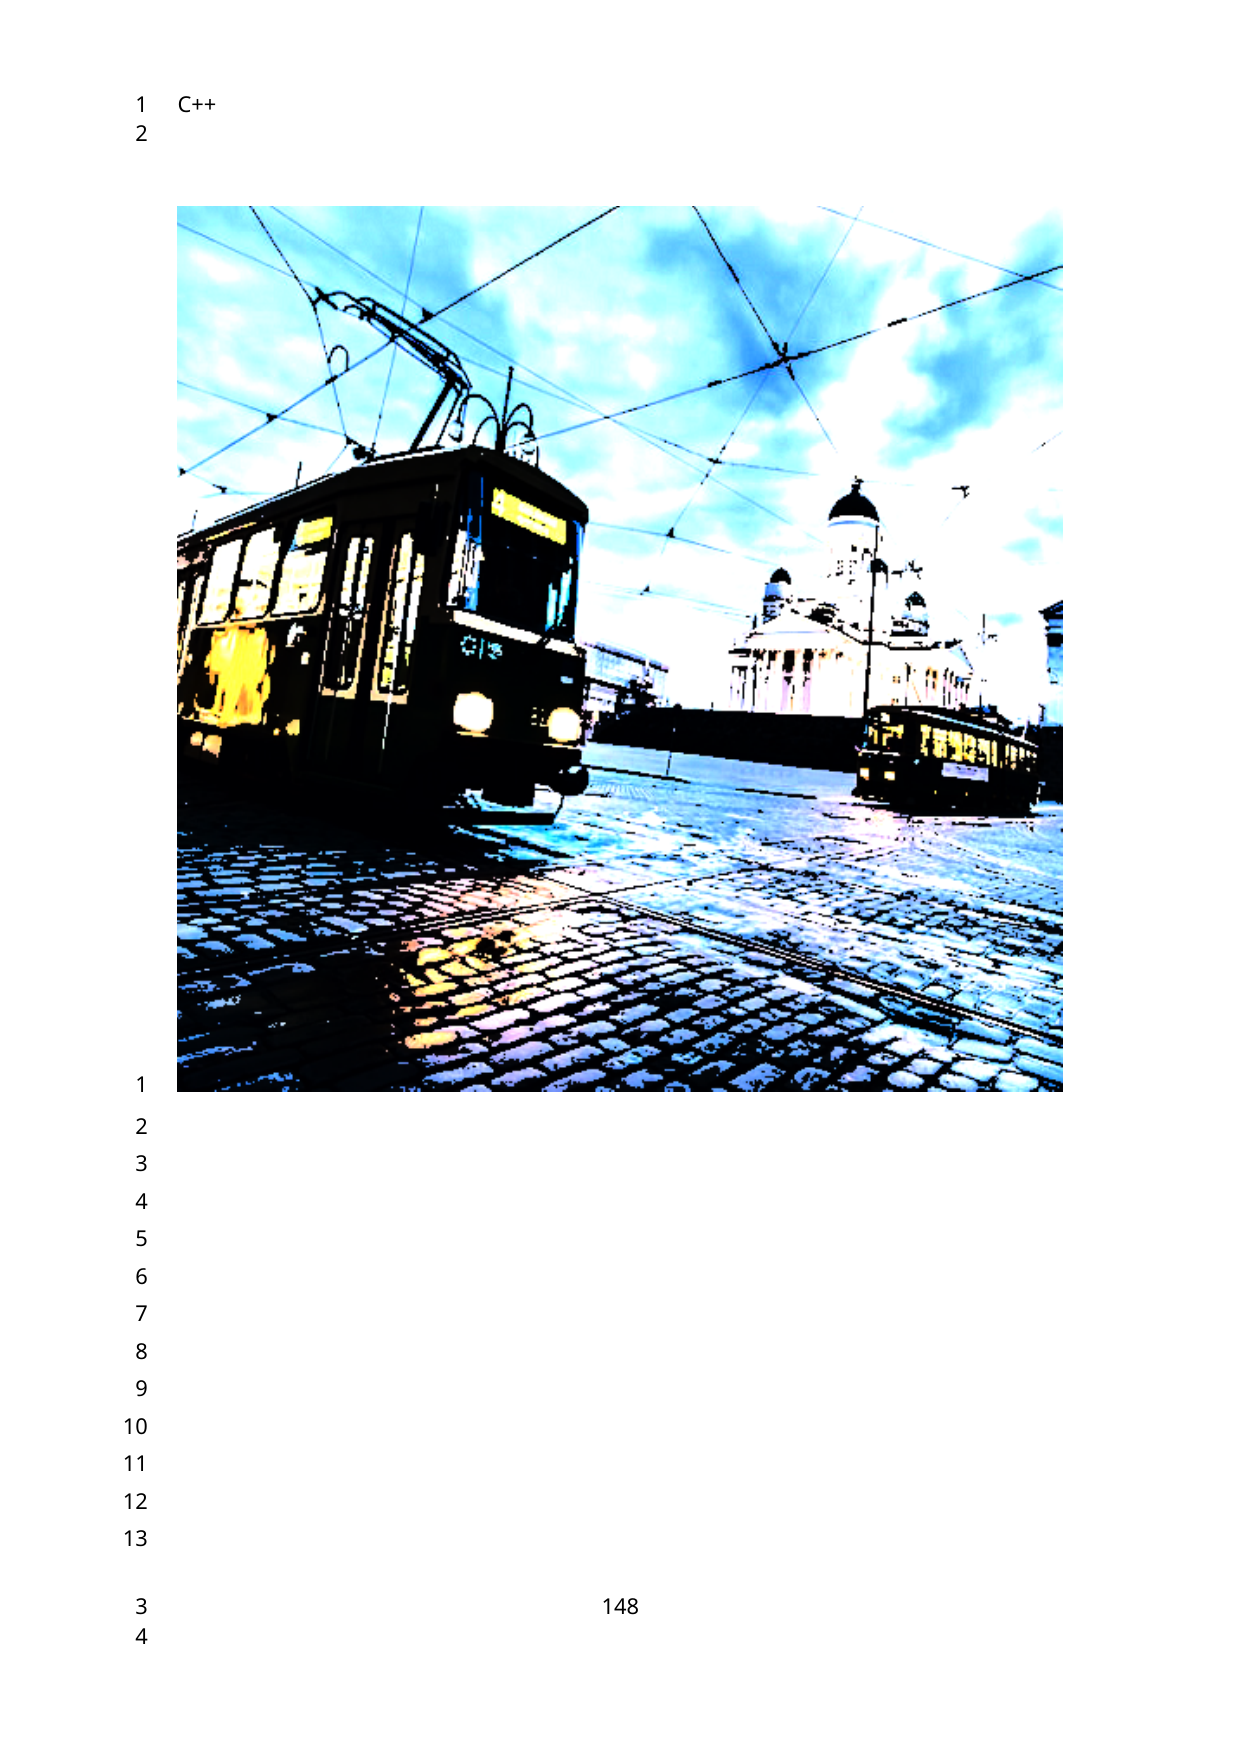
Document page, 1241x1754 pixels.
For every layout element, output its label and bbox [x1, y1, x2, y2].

picture [177, 206, 1063, 1092]
